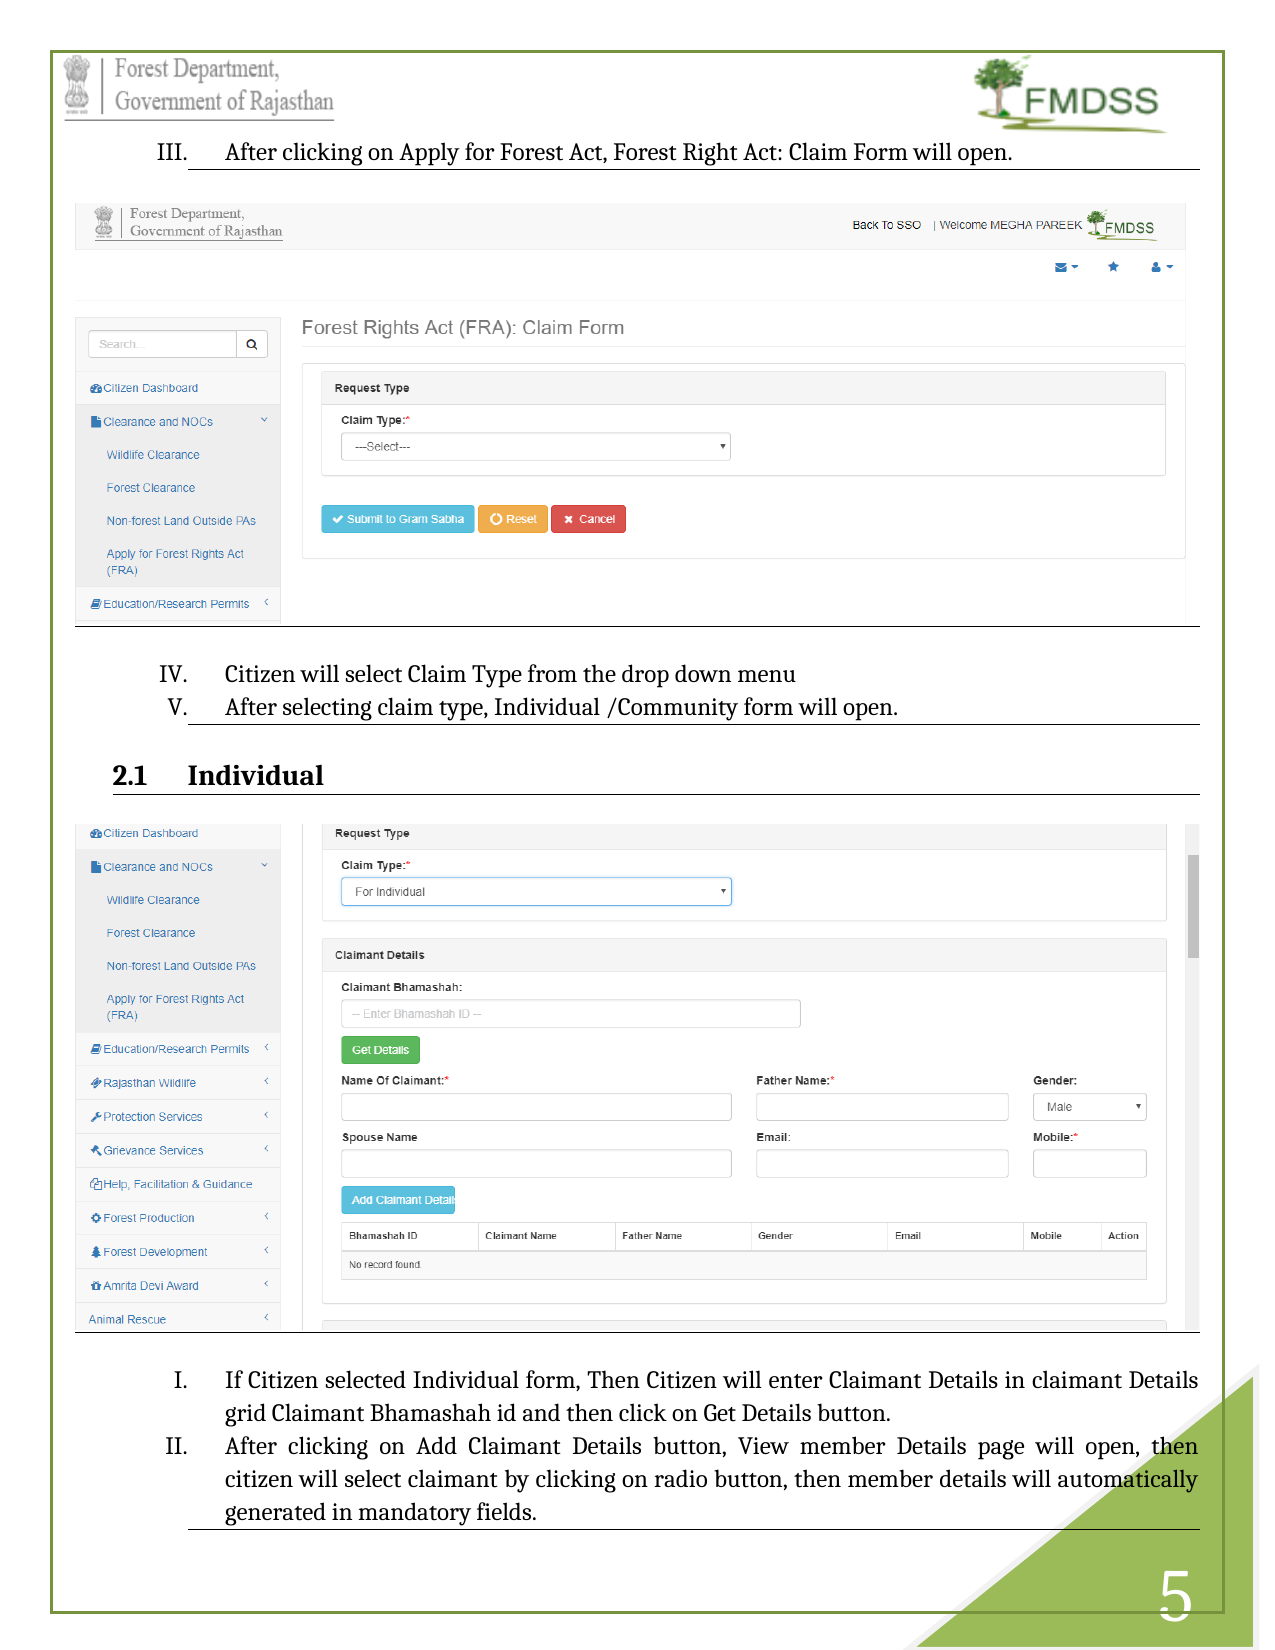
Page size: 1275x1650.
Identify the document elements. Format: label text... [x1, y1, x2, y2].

picture [75, 824, 1200, 1330]
picture [75, 203, 1186, 624]
picture [970, 53, 1175, 138]
picture [55, 53, 351, 121]
list After clicking on Apply for Forest Act, Forest Right Act: Claim Form will open. [187, 138, 1200, 170]
list After selecting claim type, Individual /Community form will open. [187, 693, 1200, 725]
list If Citizen selected Individual form, Then Citizen will enter Claimant Details in claimant Details grid Claimant Bhamashah id and then click on Get Details button. [187, 1366, 1200, 1428]
list After clicking on Add Claimant Details button, View member Details page will open, then citizen will select claimant by clicking on radio button, then member details will automatically generated in mandatory fields. [187, 1432, 1200, 1530]
subtitle Individual [112, 759, 1200, 795]
list Citizen will select Claim Type from the drop down menu [187, 660, 1200, 689]
